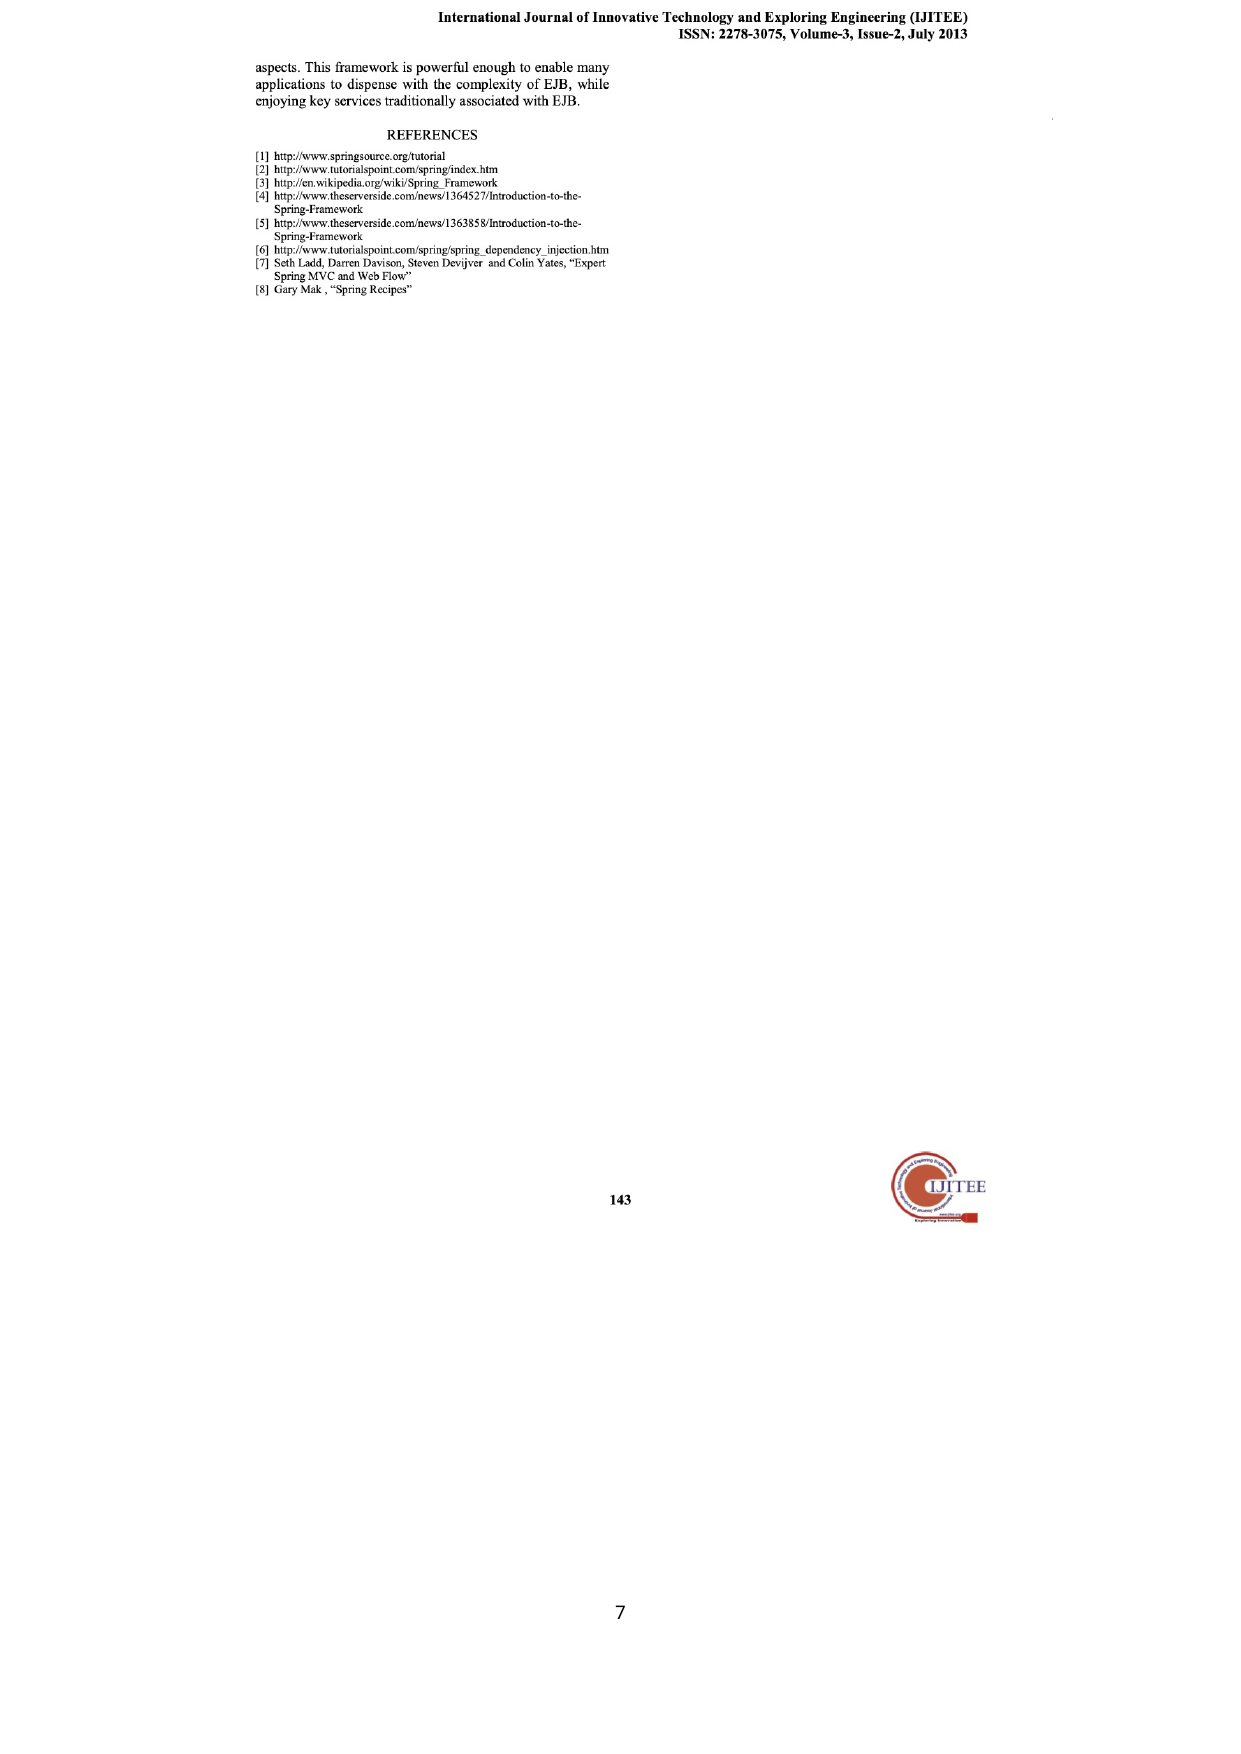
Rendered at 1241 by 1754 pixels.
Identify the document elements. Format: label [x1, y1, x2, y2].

picture [187, 0, 1053, 1223]
